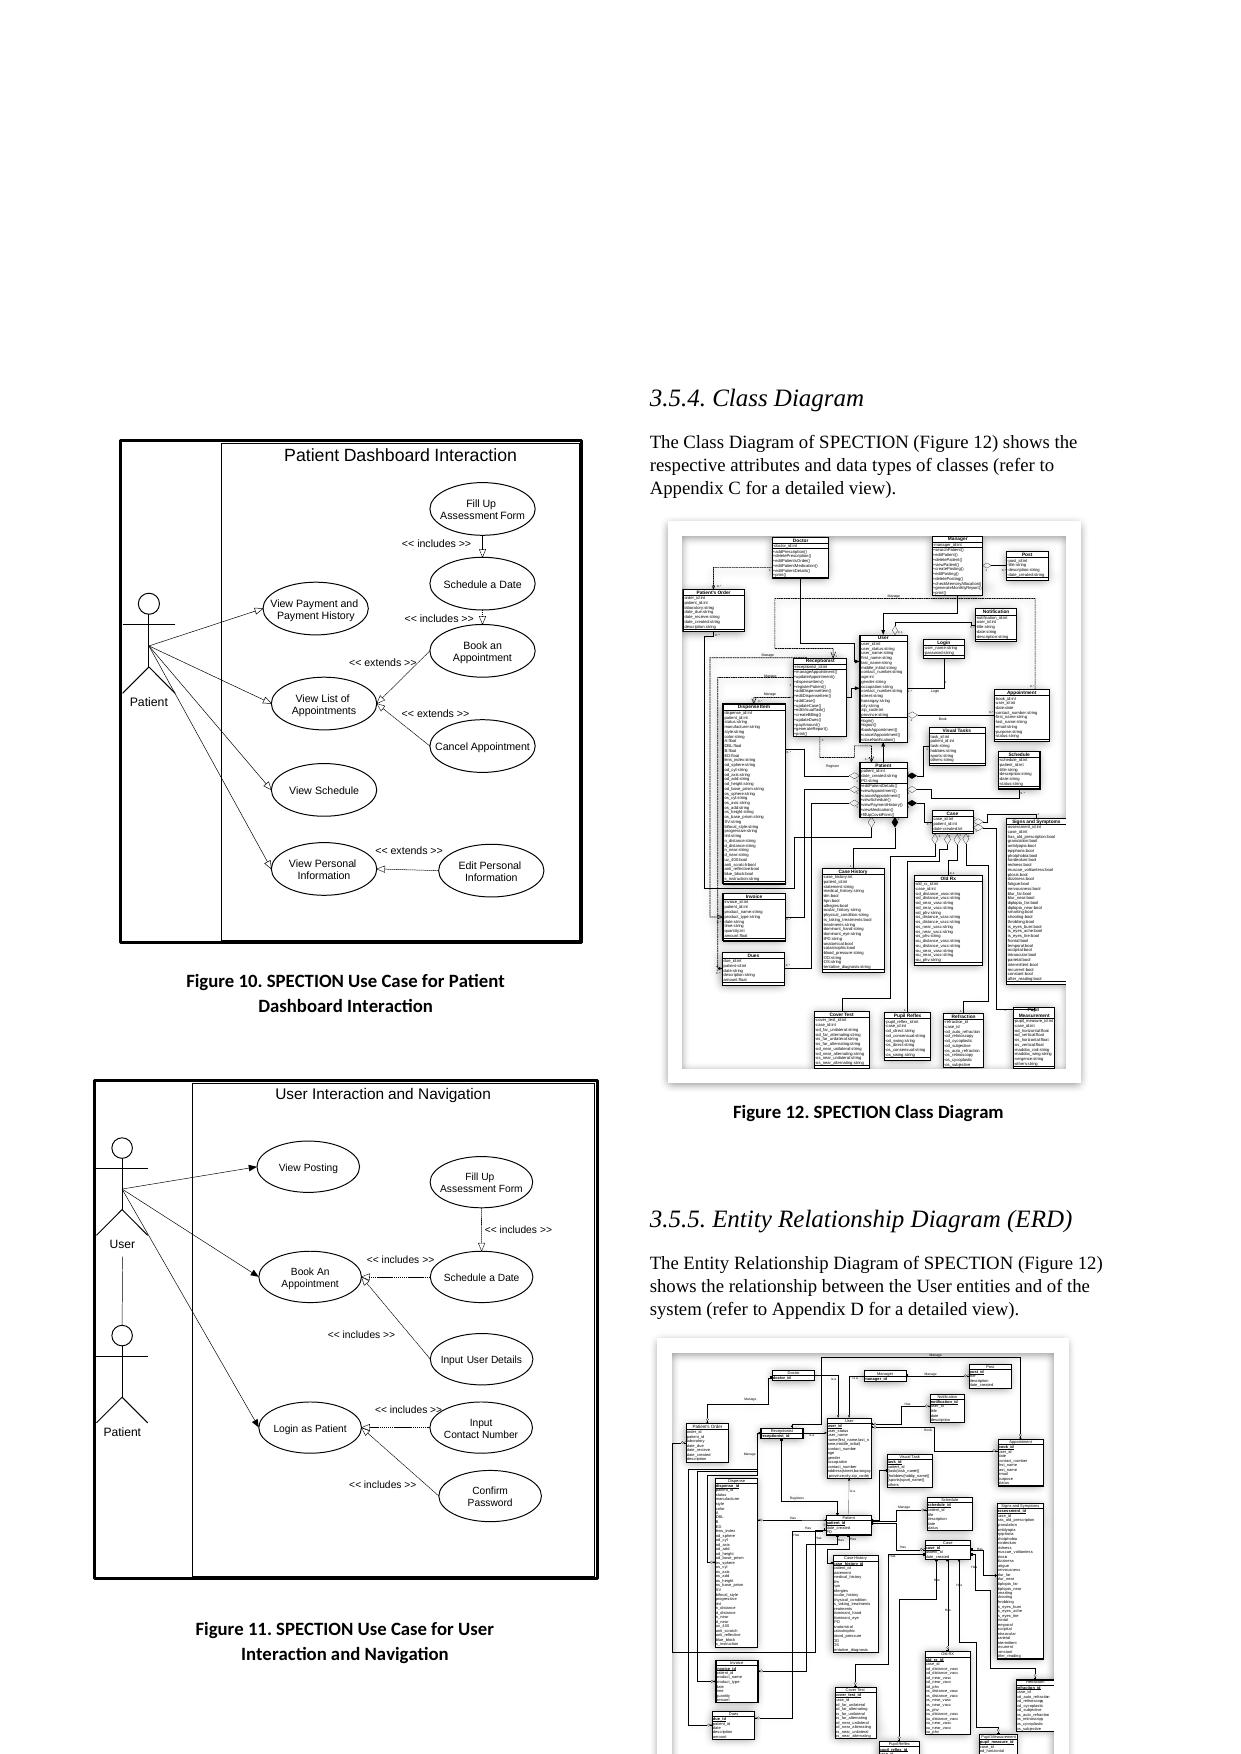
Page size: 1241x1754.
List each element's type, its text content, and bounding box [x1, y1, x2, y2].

text 3.5.5. Entity Relationship Diagram (ERD) [649, 1204, 1128, 1233]
text The Class Diagram of SPECTION (Figure 12) shows the respective attributes and data types of classes (refer to Appendix C for a detailed view). [649, 431, 1128, 498]
text 3.5.4. Class Diagram [649, 383, 1128, 412]
text The Entity Relationship Diagram of SPECTION (Figure 12) shows the relationship between the User entities and of the system (refer to Appendix D for a detailed view). [649, 1252, 1128, 1320]
